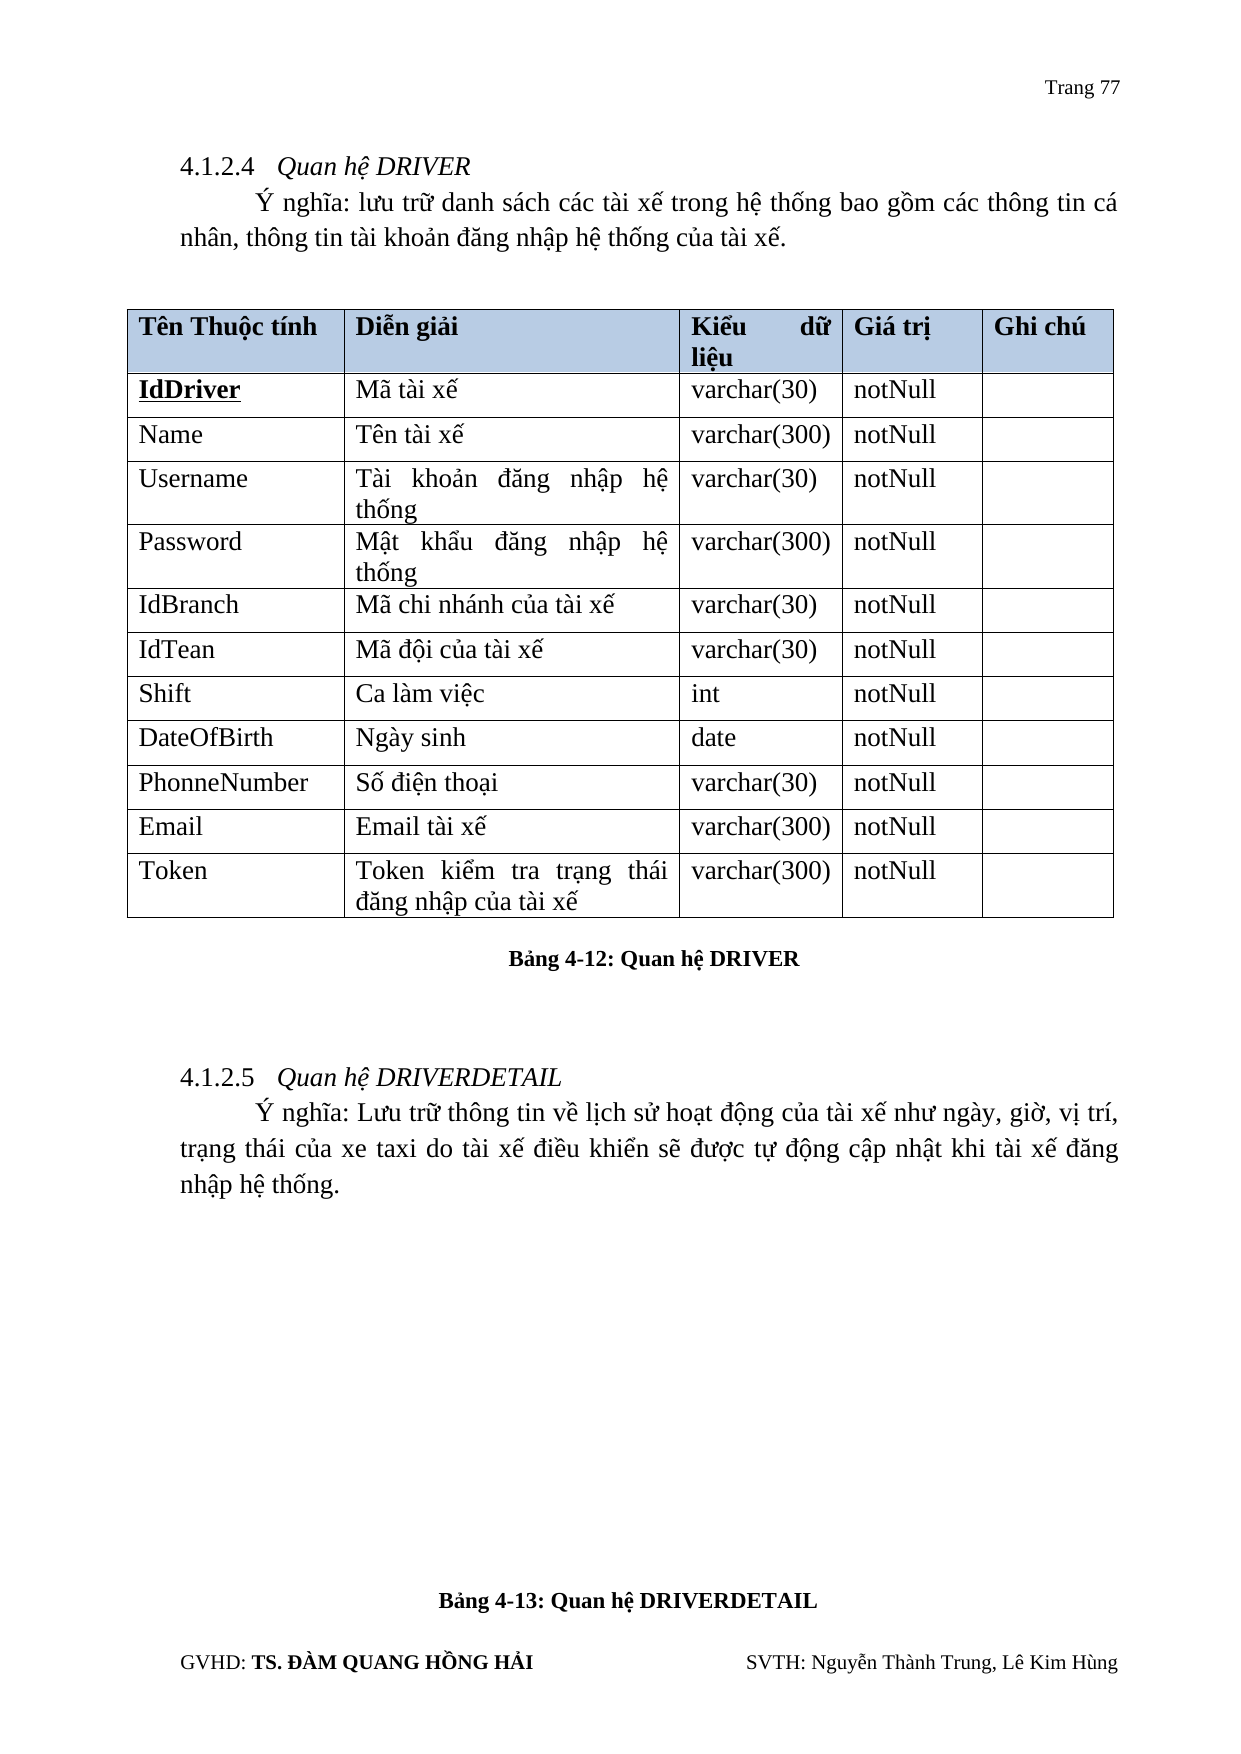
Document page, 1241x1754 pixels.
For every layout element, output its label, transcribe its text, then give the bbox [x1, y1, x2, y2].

table_cell Ca làm việc [345, 677, 679, 720]
table_cell Email [128, 810, 344, 853]
table_cell [983, 589, 1113, 632]
subtitle Quan hệ DRIVER [180, 150, 1120, 181]
table_cell Password [128, 525, 344, 588]
table_cell DateOfBirth [128, 721, 344, 765]
table_cell [983, 418, 1113, 461]
table_cell IdDriver [128, 374, 344, 417]
table_cell [983, 854, 1113, 917]
table_cell varchar(300) [680, 418, 842, 461]
table_cell varchar(30) [680, 374, 842, 417]
table_cell varchar(30) [680, 589, 842, 632]
table_header Ghi chú [983, 310, 1113, 372]
table_cell date [680, 721, 842, 765]
table_cell notNull [843, 462, 982, 524]
table_cell [983, 721, 1113, 765]
table_cell [983, 462, 1113, 524]
table_cell Mã đội của tài xế [345, 633, 679, 676]
table_header Kiểu dữ liệu [680, 310, 842, 372]
table_cell Token kiểm tra trạng thái đăng nhập của tài xế [345, 854, 679, 917]
table_cell [983, 766, 1113, 809]
table_cell Username [128, 462, 344, 524]
table_cell Shift [128, 677, 344, 720]
table_cell notNull [843, 721, 982, 765]
table_header Giá trị [843, 310, 982, 372]
table_cell Mật khẩu đăng nhập hệ thống [345, 525, 679, 588]
table_cell int [680, 677, 842, 720]
text Ý nghĩa: lưu trữ danh sách các tài xế trong hệ thống bao gồm các thông tin cá nhân, thông tin tài khoản đăng nhập hệ thống của tài xế. [180, 186, 1120, 253]
table_cell notNull [843, 854, 982, 917]
table_cell Name [128, 418, 344, 461]
table_cell notNull [843, 418, 982, 461]
table_cell notNull [843, 677, 982, 720]
table_cell [983, 374, 1113, 417]
table_cell [983, 810, 1113, 853]
table_cell [983, 677, 1113, 720]
table_cell PhonneNumber [128, 766, 344, 809]
table_cell Ngày sinh [345, 721, 679, 765]
table_cell varchar(30) [680, 633, 842, 676]
table_cell Token [128, 854, 344, 917]
table_cell varchar(30) [680, 462, 842, 524]
table_cell notNull [843, 810, 982, 853]
table_cell IdTean [128, 633, 344, 676]
table_header Diễn giải [345, 310, 679, 372]
table_cell Email tài xế [345, 810, 679, 853]
table_cell notNull [843, 766, 982, 809]
table_cell Mã chi nhánh của tài xế [345, 589, 679, 632]
table_cell Số điện thoại [345, 766, 679, 809]
table_cell IdBranch [128, 589, 344, 632]
table_cell notNull [843, 633, 982, 676]
table_cell Tài khoản đăng nhập hệ thống [345, 462, 679, 524]
table_cell notNull [843, 589, 982, 632]
subtitle Quan hệ DRIVERDETAIL [180, 1061, 1120, 1092]
table_cell Tên tài xế [345, 418, 679, 461]
table_cell [983, 633, 1113, 676]
table_cell Mã tài xế [345, 374, 679, 417]
text Ý nghĩa: Lưu trữ thông tin về lịch sử hoạt động của tài xế như ngày, giờ, vị trí, trạng thái của xe taxi do tài xế điều khiển sẽ được tự động cập nhật khi tài xế đăng nhập hệ thống. [180, 1096, 1120, 1199]
table_cell [983, 525, 1113, 588]
table_cell notNull [843, 374, 982, 417]
table_cell notNull [843, 525, 982, 588]
table_cell varchar(300) [680, 810, 842, 853]
table_cell varchar(30) [680, 766, 842, 809]
table_header Tên Thuộc tính [128, 310, 344, 372]
table_cell varchar(300) [680, 525, 842, 588]
table_cell varchar(300) [680, 854, 842, 917]
